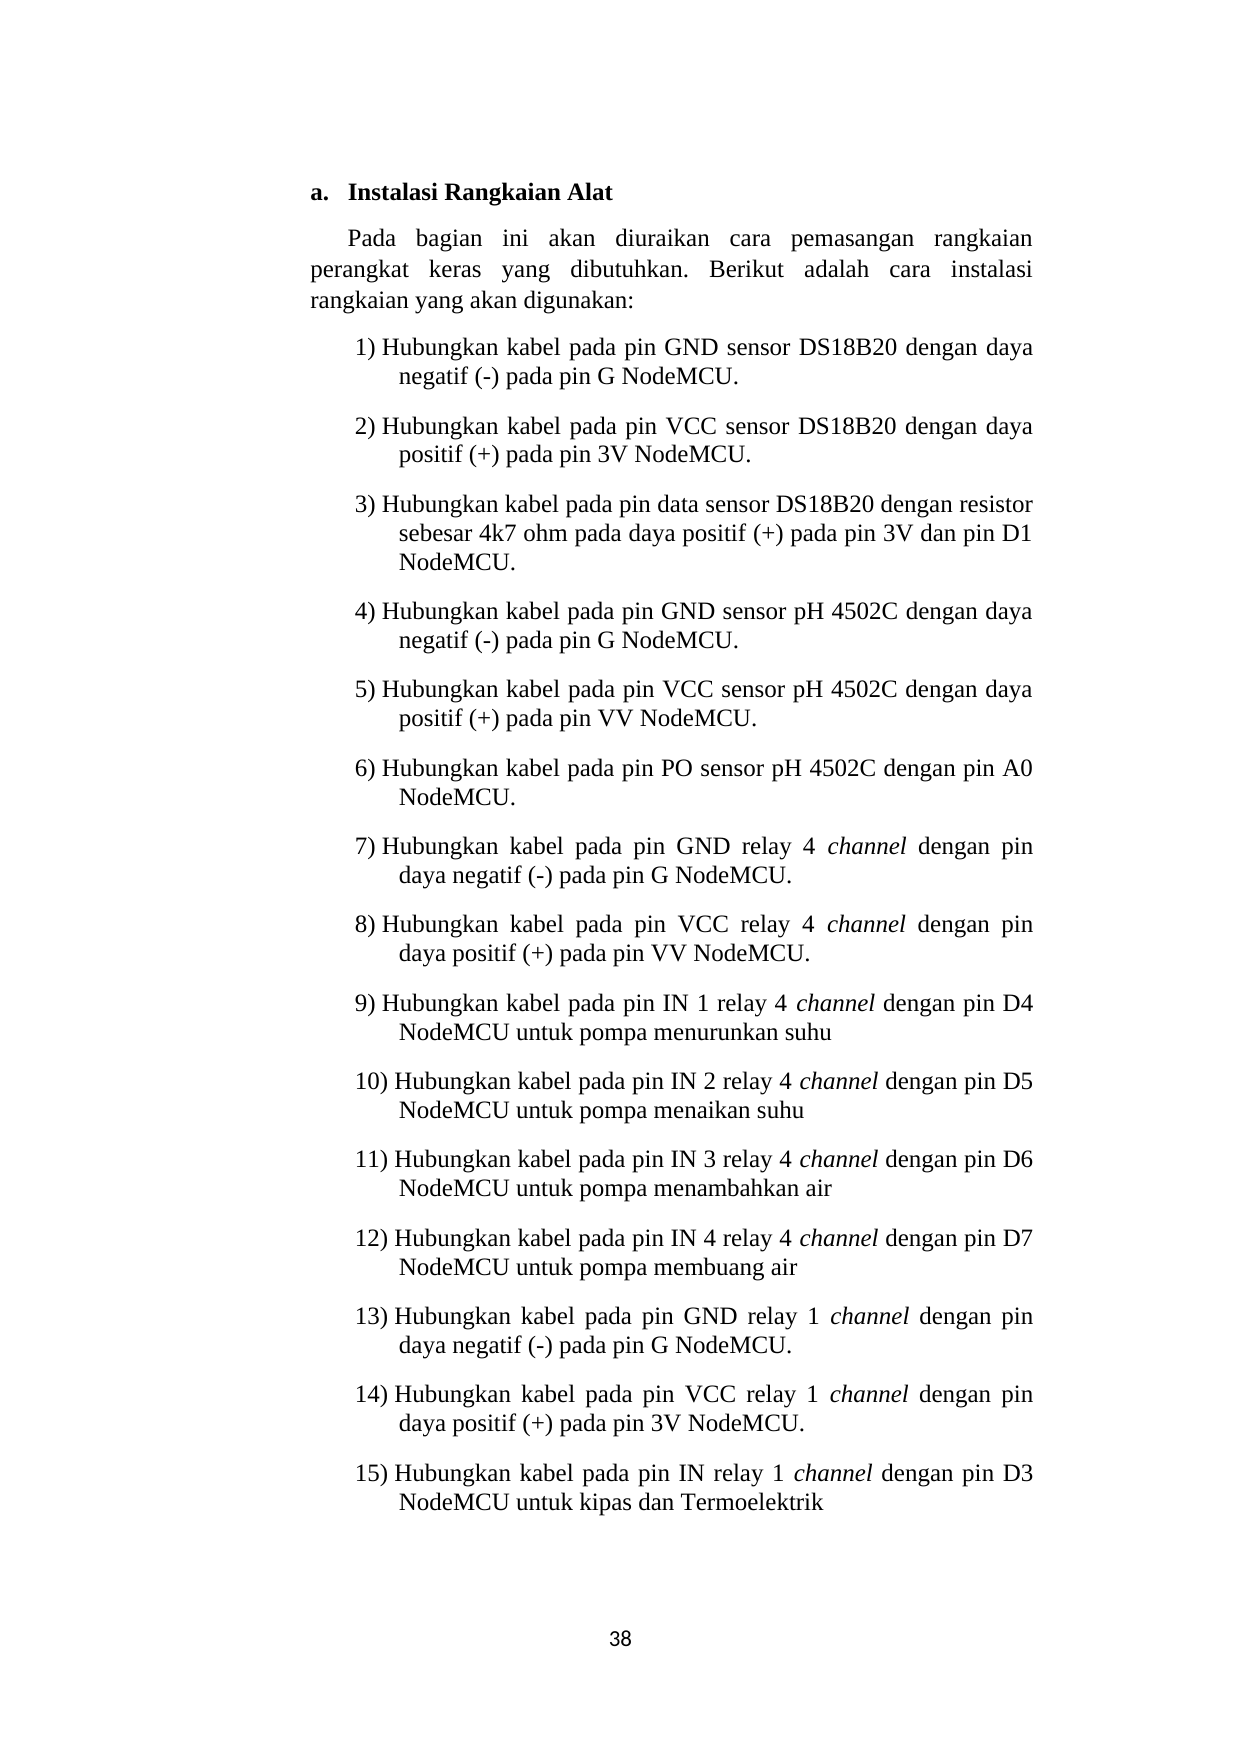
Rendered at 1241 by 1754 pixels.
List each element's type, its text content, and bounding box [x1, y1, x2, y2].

list Hubungkan kabel pada pin VCC sensor pH 4502C dengan daya positif (+) pada pin VV NodeMCU. [354, 674, 1033, 732]
list Hubungkan kabel pada pin VCC relay 4 channel dengan pin daya positif (+) pada pin VV NodeMCU. [354, 909, 1033, 967]
list Hubungkan kabel pada pin GND sensor DS18B20 dengan daya negatif (-) pada pin G NodeMCU. [354, 332, 1033, 390]
list Hubungkan kabel pada pin PO sensor pH 4502C dengan pin A0 NodeMCU. [354, 753, 1033, 810]
list Hubungkan kabel pada pin GND sensor pH 4502C dengan daya negatif (-) pada pin G NodeMCU. [354, 596, 1033, 654]
list Hubungkan kabel pada pin IN 4 relay 4 channel dengan pin D7 NodeMCU untuk pompa membuang air [354, 1223, 1033, 1280]
list Hubungkan kabel pada pin IN 3 relay 4 channel dengan pin D6 NodeMCU untuk pompa menambahkan air [354, 1144, 1033, 1202]
list Hubungkan kabel pada pin IN 1 relay 4 channel dengan pin D4 NodeMCU untuk pompa menurunkan suhu [354, 988, 1033, 1045]
list Hubungkan kabel pada pin IN relay 1 channel dengan pin D3 NodeMCU untuk kipas dan Termoelektrik [354, 1458, 1033, 1515]
list Hubungkan kabel pada pin IN 2 relay 4 channel dengan pin D5 NodeMCU untuk pompa menaikan suhu [354, 1066, 1033, 1124]
list Hubungkan kabel pada pin GND relay 4 channel dengan pin daya negatif (-) pada pin G NodeMCU. [354, 831, 1033, 889]
list Hubungkan kabel pada pin VCC relay 1 channel dengan pin daya positif (+) pada pin 3V NodeMCU. [354, 1379, 1033, 1437]
list Instalasi Rangkaian Alat [310, 177, 1033, 206]
text Pada bagian ini akan diuraikan cara pemasangan rangkaian perangkat keras yang dibutuhkan. Berikut adalah cara instalasi rangkaian yang akan digunakan: [310, 223, 1033, 313]
list Hubungkan kabel pada pin VCC sensor DS18B20 dengan daya positif (+) pada pin 3V NodeMCU. [354, 411, 1033, 468]
list Hubungkan kabel pada pin GND relay 1 channel dengan pin daya negatif (-) pada pin G NodeMCU. [354, 1301, 1033, 1359]
list Hubungkan kabel pada pin data sensor DS18B20 dengan resistor sebesar 4k7 ohm pada daya positif (+) pada pin 3V dan pin D1 NodeMCU. [354, 489, 1033, 575]
